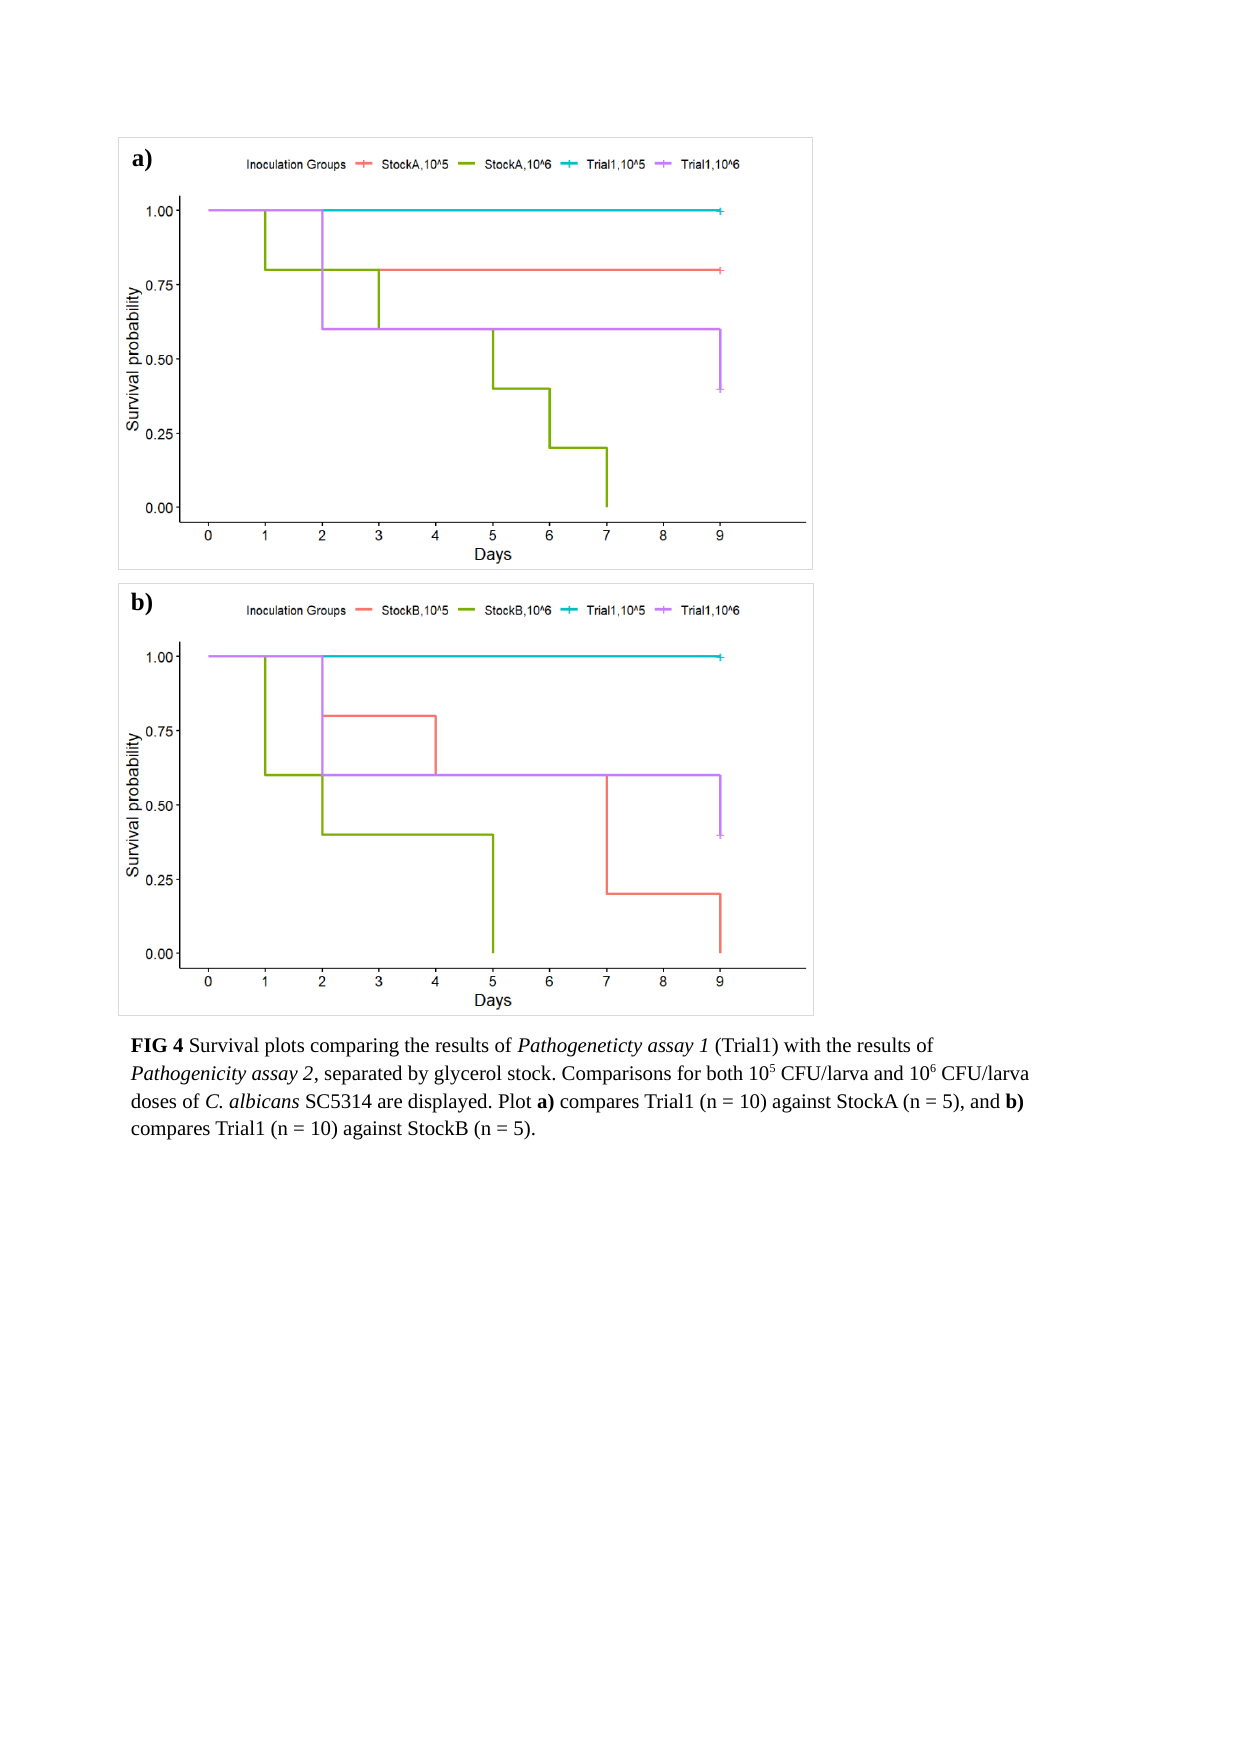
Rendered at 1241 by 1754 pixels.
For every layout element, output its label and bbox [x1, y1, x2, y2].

picture [119, 138, 812, 569]
picture [119, 584, 813, 1015]
